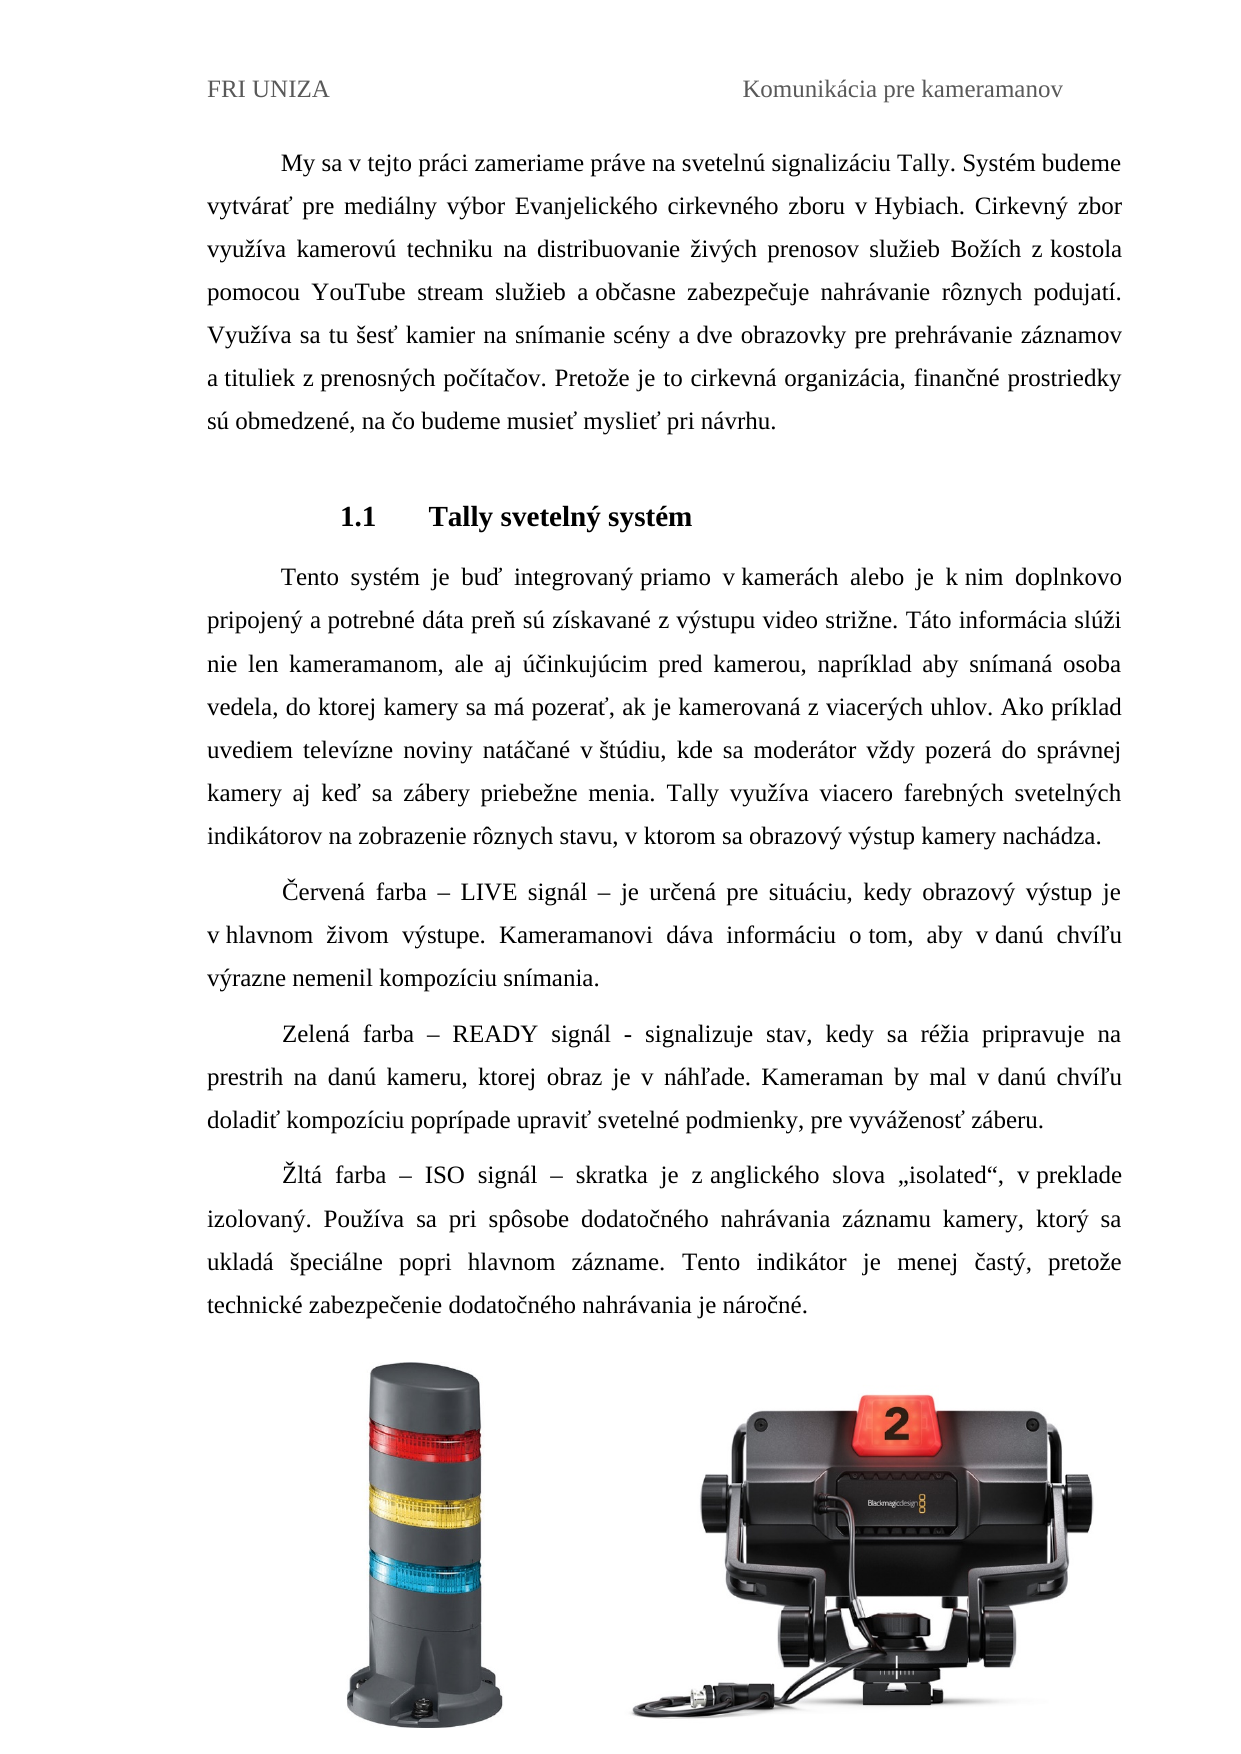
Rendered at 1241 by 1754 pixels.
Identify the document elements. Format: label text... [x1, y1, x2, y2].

text Zelená farba – READY signál - signalizuje stav, kedy sa réžia pripravuje na prestrih na danú kameru, ktorej obraz je v náhľade. Kameraman by mal v danú chvíľu doladiť kompozíciu poprípade upraviť svetelné podmienky, pre vyváženosť záberu. [207, 1019, 1122, 1134]
text Žltá farba – ISO signál – skratka je z anglického slova „isolated“, v preklade izolovaný. Používa sa pri spôsobe dodatočného nahrávania záznamu kamery, ktorý sa ukladá špeciálne popri hlavnom zázname. Tento indikátor je menej častý, pretože technické zabezpečenie dodatočného nahrávania je náročné. [207, 1161, 1122, 1319]
picture [622, 1363, 1123, 1726]
text Tento systém je buď integrovaný priamo v kamerách alebo je k nim doplnkovo pripojený a potrebné dáta preň sú získavané z výstupu video strižne. Táto informácia slúži nie len kameramanom, ale aj účinkujúcim pred kamerou, napríklad aby snímaná osoba vedela, do ktorej kamery sa má pozerať, ak je kamerovaná z viacerých uhlov. Ako príklad uvediem televízne noviny natáčané v štúdiu, kde sa moderátor vždy pozerá do správnej kamery aj keď sa zábery priebežne menia. Tally využíva viacero farebných svetelných indikátorov na zobrazenie rôznych stavu, v ktorom sa obrazový výstup kamery nachádza. [207, 562, 1122, 850]
picture [241, 1362, 608, 1728]
text My sa v tejto práci zameriame práve na svetelnú signalizáciu Tally. Systém budeme vytvárať pre mediálny výbor Evanjelického cirkevného zboru v Hybiach. Cirkevný zbor využíva kamerovú techniku na distribuovanie živých prenosov služieb Božích z kostola pomocou YouTube stream služieb a občasne zabezpečuje nahrávanie rôznych podujatí. Využíva sa tu šesť kamier na snímanie scény a dve obrazovky pre prehrávanie záznamov a tituliek z prenosných počítačov. Pretože je to cirkevná organizácia, finančné prostriedky sú obmedzené, na čo budeme musieť myslieť pri návrhu. [207, 148, 1122, 435]
text Červená farba – LIVE signál – je určená pre situáciu, kedy obrazový výstup je v hlavnom živom výstupe. Kameramanovi dáva informáciu o tom, aby v danú chvíľu výrazne nemenil kompozíciu snímania. [207, 877, 1122, 992]
subtitle Tally svetelný systém [266, 499, 1122, 533]
